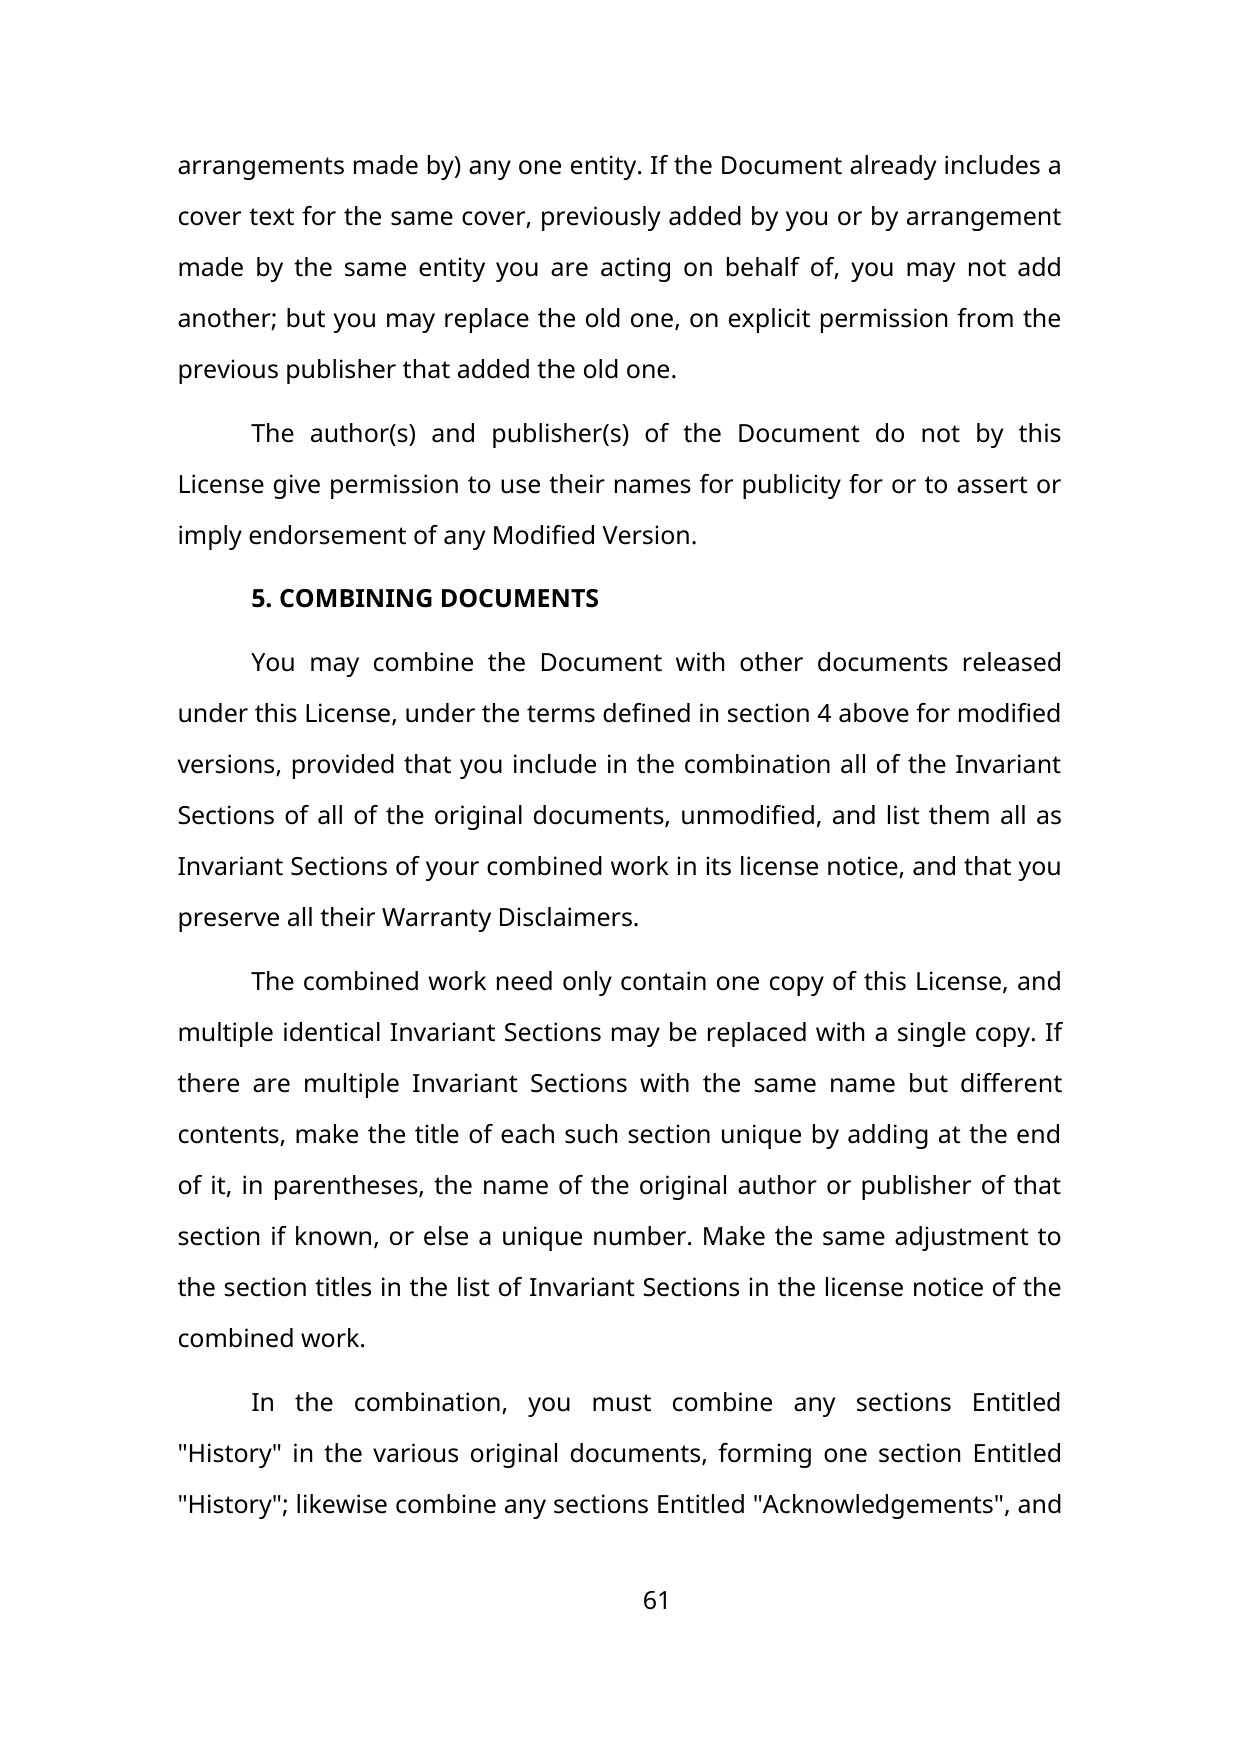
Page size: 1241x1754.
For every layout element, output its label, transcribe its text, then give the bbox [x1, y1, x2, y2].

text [177, 1384, 1063, 1520]
text The combined work need only contain one copy of this License, and multiple identical Invariant Sections may be replaced with a single copy. If there are multiple Invariant Sections with the same name but different contents, make the title of each such section unique by adding at the end of it, in parentheses, the name of the original author or publisher of that section if known, or else a unique number. Make the same adjustment to the section titles in the list of Invariant Sections in the license notice of the combined work. [177, 963, 1063, 1355]
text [177, 148, 1063, 386]
text You may combine the Document with other documents released under this License, under the terms defined in section 4 above for modified versions, provided that you include in the combination all of the Invariant Sections of all of the original documents, unmodified, and list them all as Invariant Sections of your combined work in its license notice, and that you preserve all their Warranty Disclaimers. [177, 644, 1063, 934]
text The author(s) and publisher(s) of the Document do not by this License give permission to use their names for publicity for or to assert or imply endorsement of any Modified Version. [177, 415, 1063, 552]
text 5. COMBINING DOCUMENTS [177, 581, 1063, 615]
